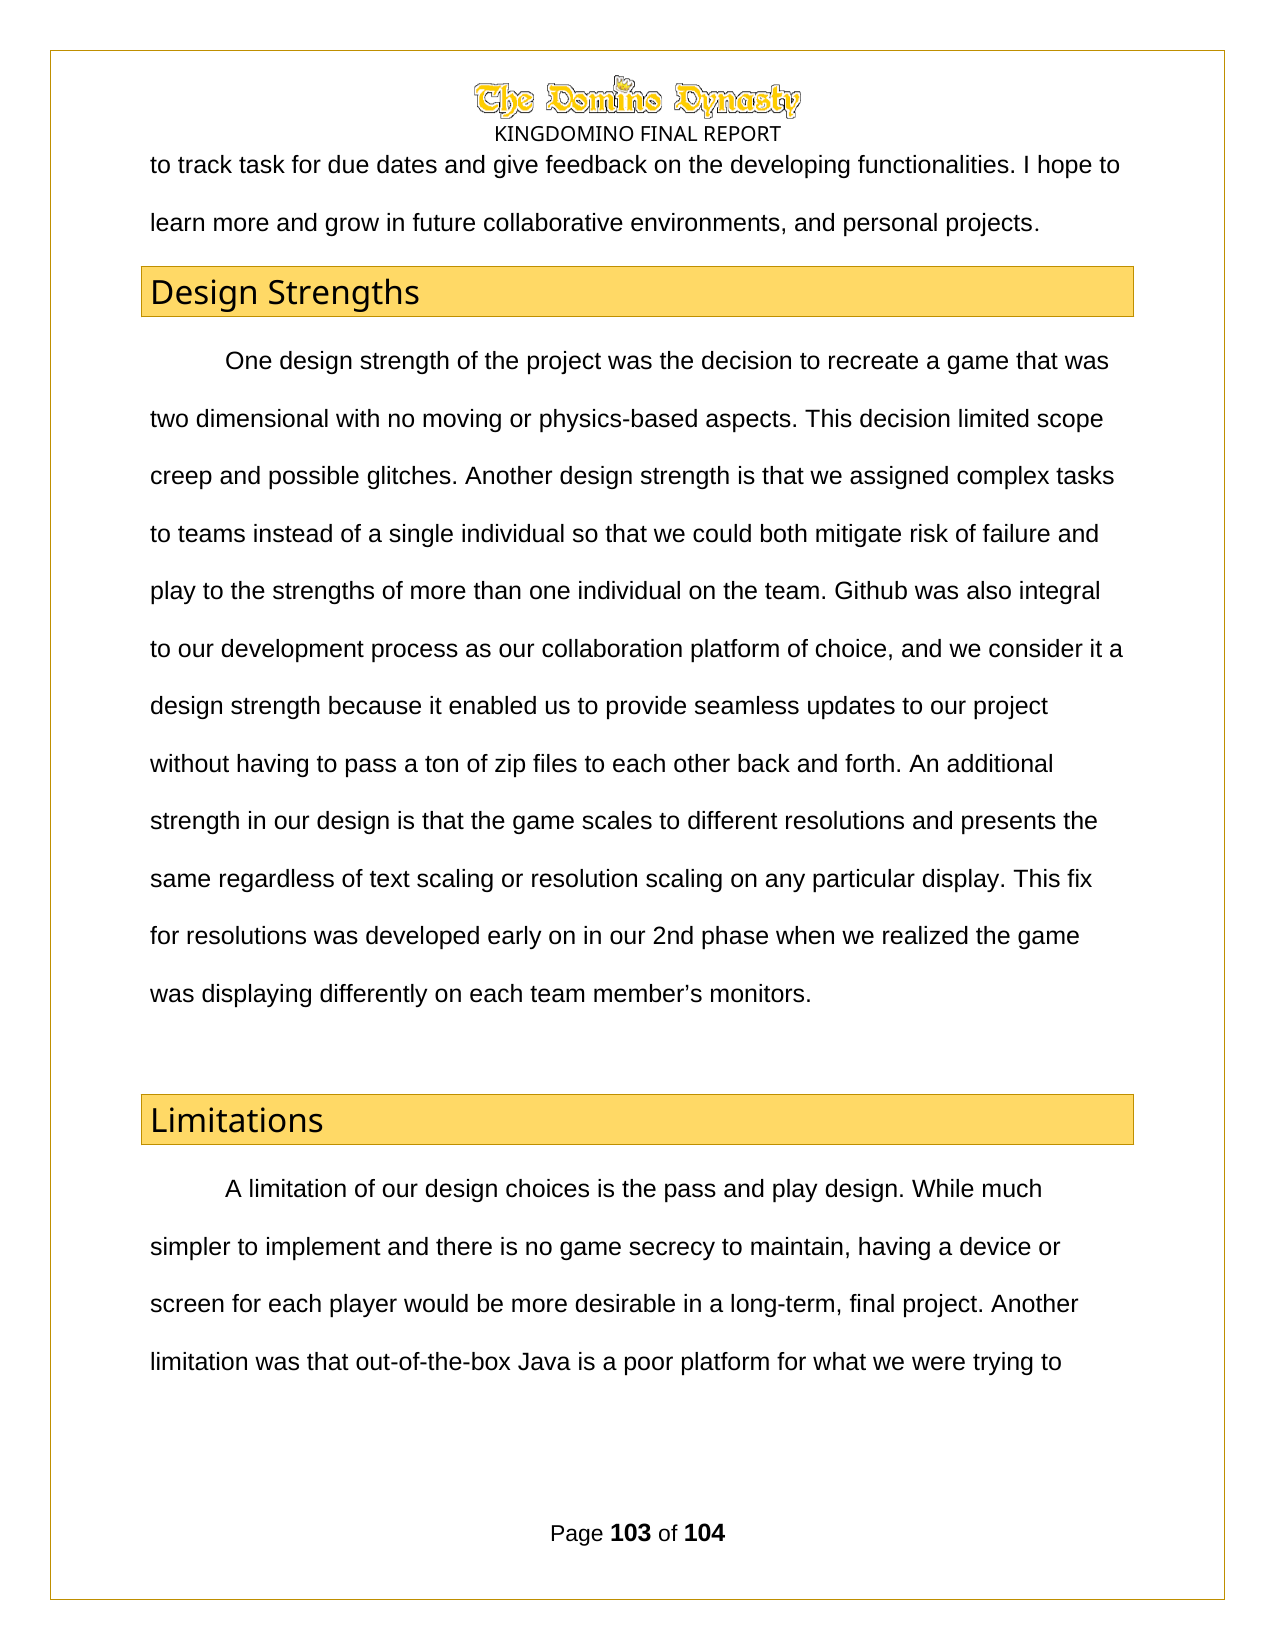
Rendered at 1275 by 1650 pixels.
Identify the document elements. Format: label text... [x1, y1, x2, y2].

picture [470, 75, 805, 119]
text One design strength of the project was the decision to recreate a game that was two dimensional with no moving or physics-based aspects. This decision limited scope creep and possible glitches. Another design strength is that we assigned complex tasks to teams instead of a single individual so that we could both mitigate risk of failure and play to the strengths of more than one individual on the team. Github was also integral to our development process as our collaboration platform of choice, and we consider it a design strength because it enabled us to provide seamless updates to our project without having to pass a ton of zip files to each other back and forth. An additional strength in our design is that the game scales to different resolutions and presents the same regardless of text scaling or resolution scaling on any particular display. This fix for resolutions was developed early on in our 2nd phase when we realized the game was displaying differently on each team member’s monitors. [150, 346, 1125, 1007]
subtitle Limitations [142, 1095, 1133, 1144]
subtitle Design Strengths [142, 267, 1133, 316]
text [150, 1174, 1125, 1375]
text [150, 150, 1125, 237]
